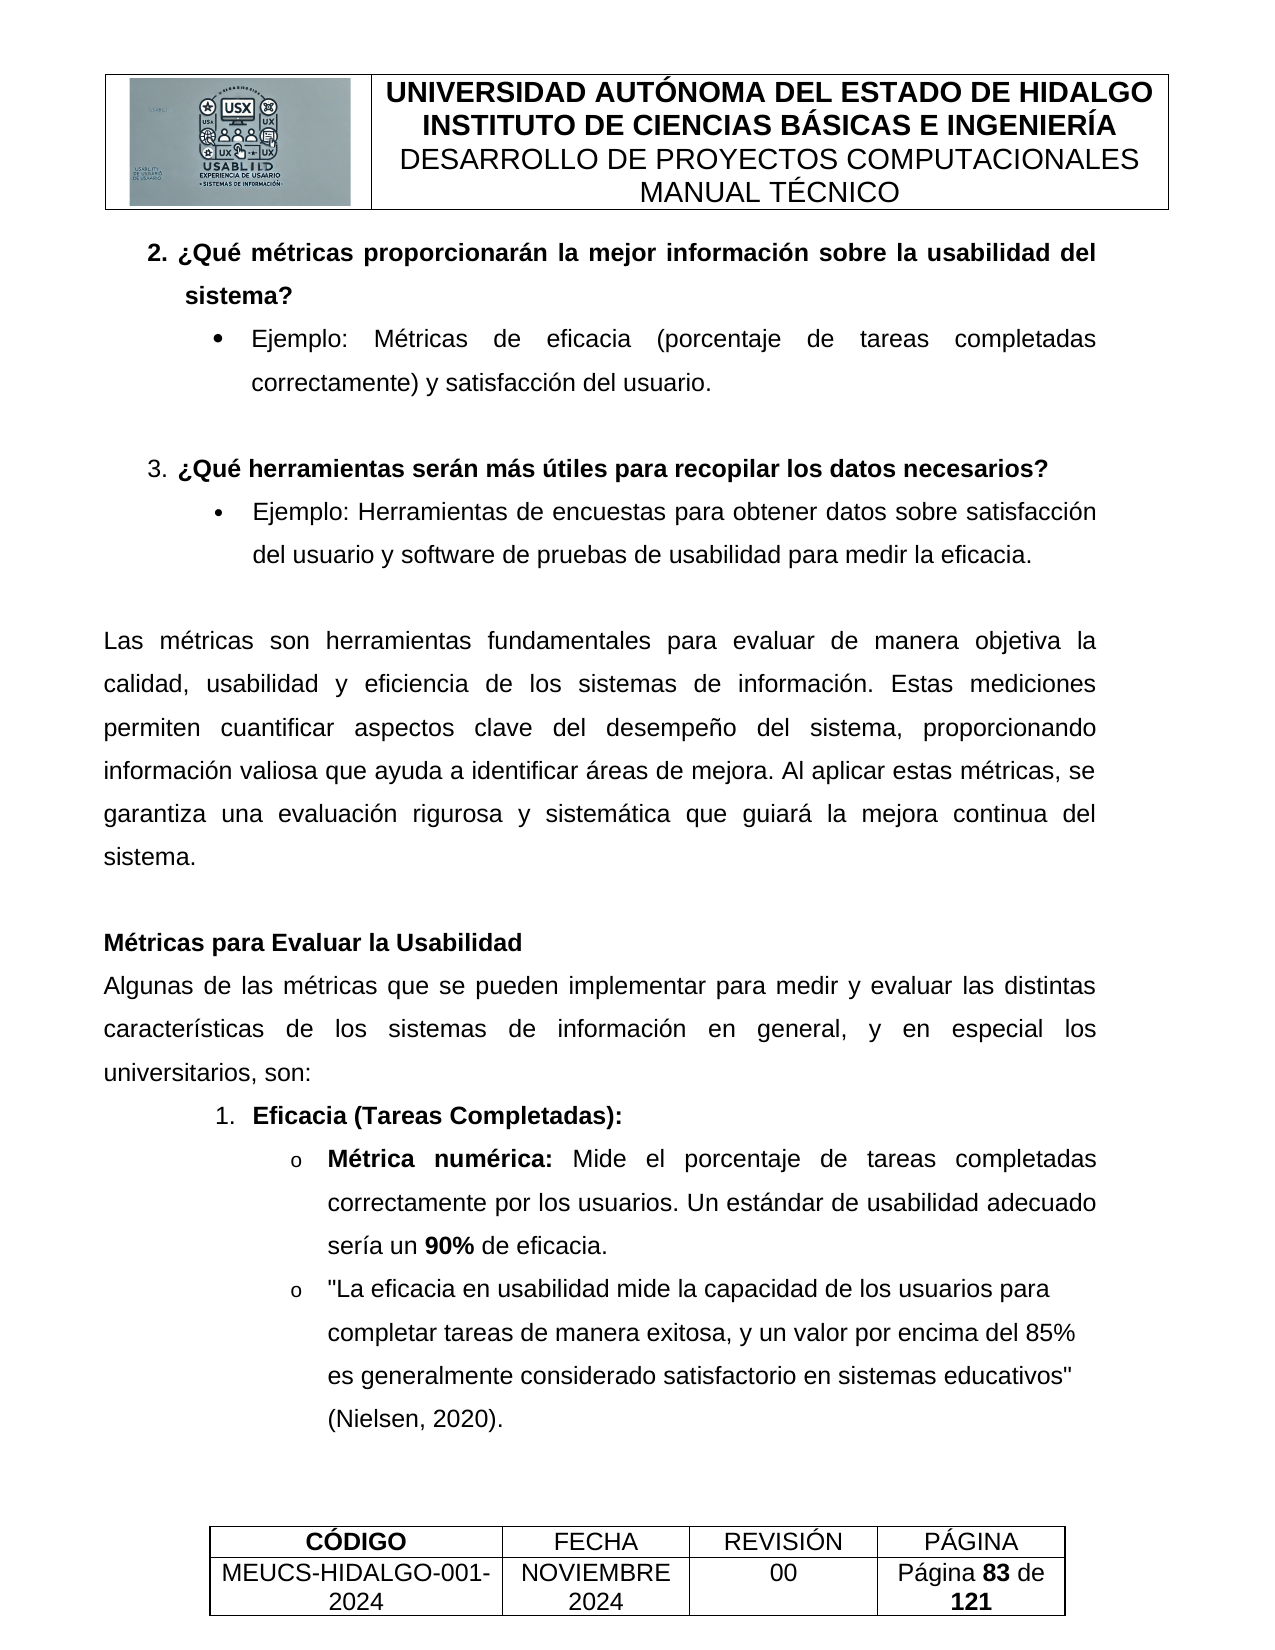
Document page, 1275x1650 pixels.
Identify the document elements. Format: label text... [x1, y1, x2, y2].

list Algunas de las métricas que se pueden implementar para medir y evaluar las distintas características de los sistemas de información en general, y en especial los universitarios, son: [103, 971, 1098, 1086]
list Ejemplo: Herramientas de encuestas para obtener datos sobre satisfacción del usuario y software de pruebas de usabilidad para medir la eficacia. [215, 497, 1098, 569]
list Métricas para Evaluar la Usabilidad [103, 928, 1098, 957]
list Métrica numérica: Mide el porcentaje de tareas completadas correctamente por los usuarios. Un estándar de usabilidad adecuado sería un 90% de eficacia. [290, 1144, 1098, 1260]
list ¿Qué métricas proporcionarán la mejor información sobre la usabilidad del sistema? [147, 238, 1098, 310]
picture [129, 78, 351, 206]
list Eficacia (Tareas Completadas): [215, 1101, 1098, 1129]
list Ejemplo: Métricas de eficacia (porcentaje de tareas completadas correctamente) y satisfacción del usuario. [213, 324, 1098, 396]
list ¿Qué herramientas serán más útiles para recopilar los datos necesarios? [147, 454, 1098, 482]
list "La eficacia en usabilidad mide la capacidad de los usuarios para completar tareas de manera exitosa, y un valor por encima del 85% es generalmente considerado satisfactorio en sistemas educativos" (Nielsen, 2020). [290, 1274, 1098, 1433]
list Las métricas son herramientas fundamentales para evaluar de manera objetiva la calidad, usabilidad y eficiencia de los sistemas de información. Estas mediciones permiten cuantificar aspectos clave del desempeño del sistema, proporcionando información valiosa que ayuda a identificar áreas de mejora. Al aplicar estas métricas, se garantiza una evaluación rigurosa y sistemática que guiará la mejora continua del sistema. [103, 626, 1098, 871]
